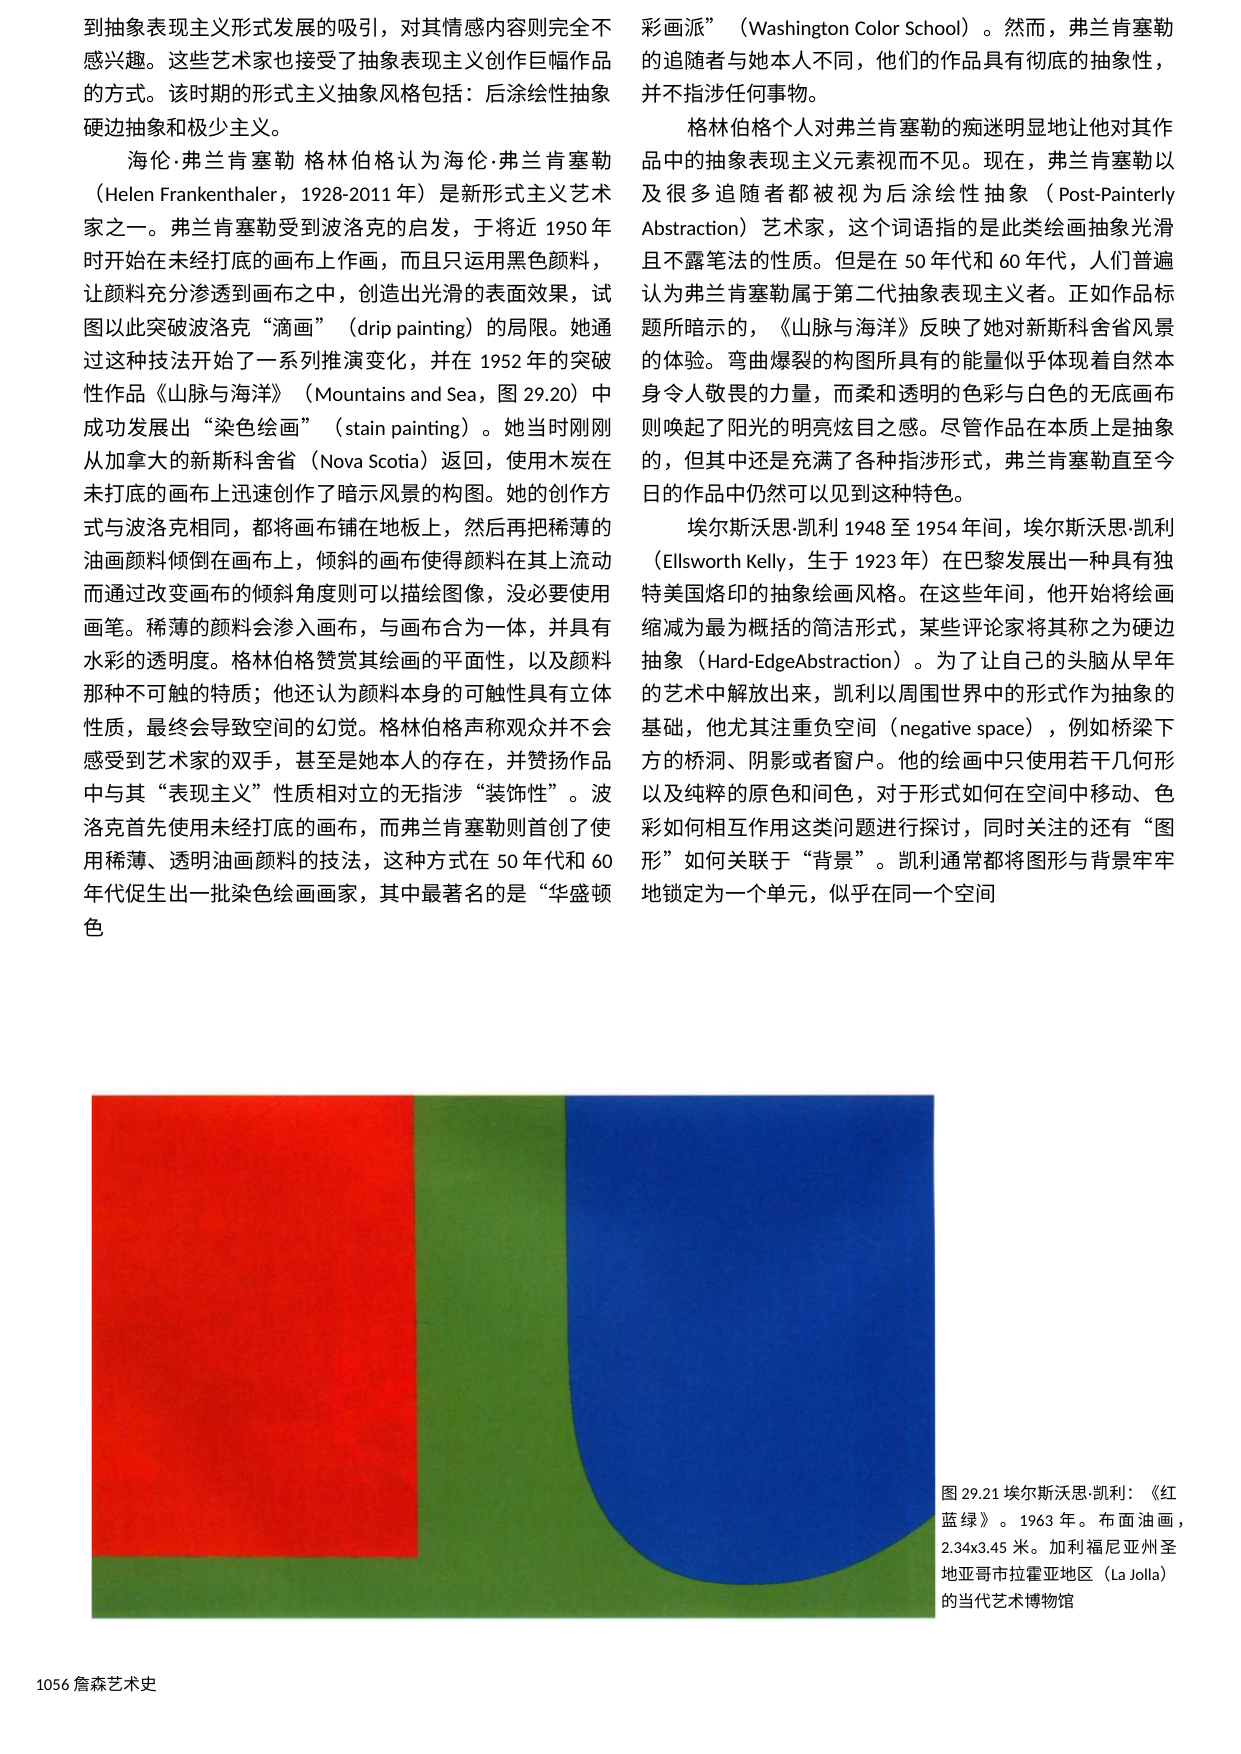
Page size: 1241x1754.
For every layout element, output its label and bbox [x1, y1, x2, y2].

picture [91, 1087, 936, 1621]
